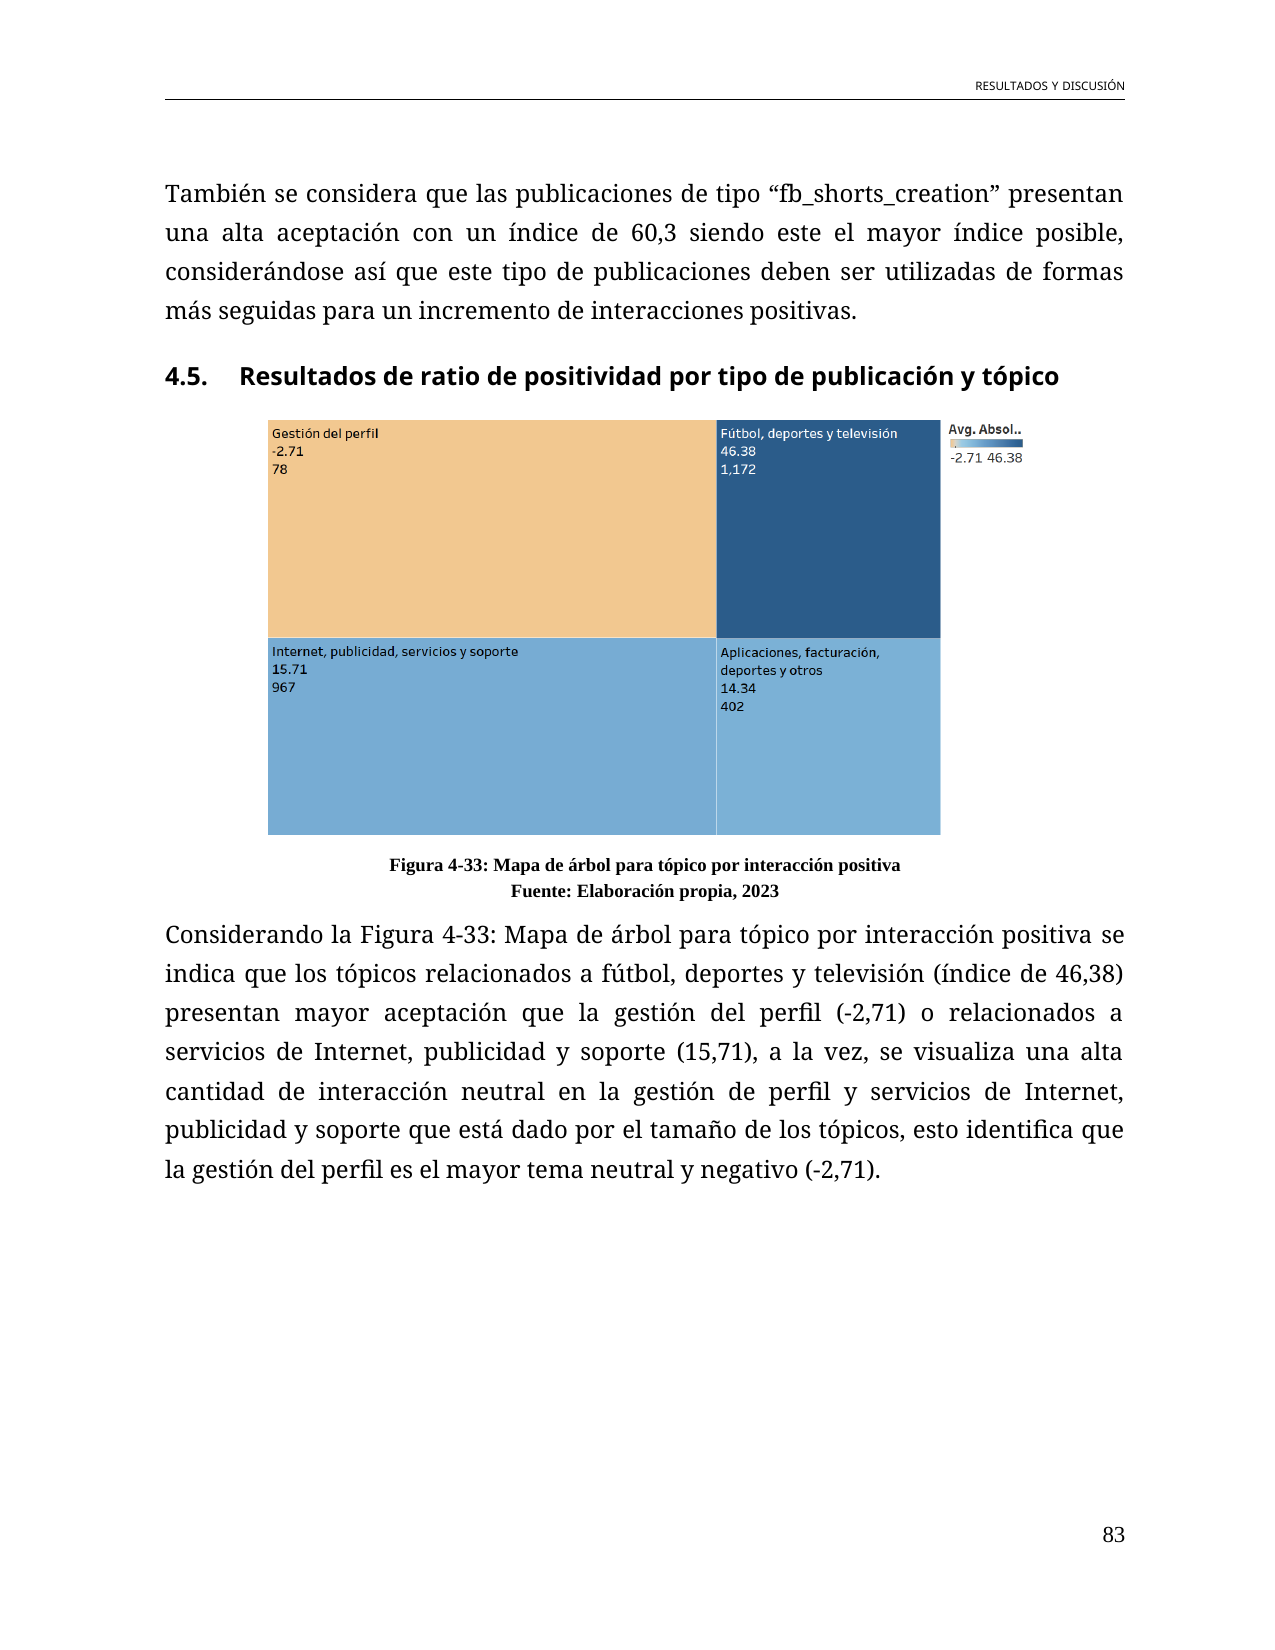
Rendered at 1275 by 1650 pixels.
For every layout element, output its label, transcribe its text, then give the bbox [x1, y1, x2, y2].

subtitle Resultados de ratio de positividad por tipo de publicación y tópico [165, 358, 1125, 392]
text También se considera que las publicaciones de tipo “fb_shorts_creation” presentan una alta aceptación con un índice de 60,3 siendo este el mayor índice posible, considerándose así que este tipo de publicaciones deben ser utilizadas de formas más seguidas para un incremento de interacciones positivas. [165, 177, 1125, 327]
text Fuente: Elaboración propia, 2023 [165, 880, 1125, 901]
picture [265, 417, 1025, 837]
